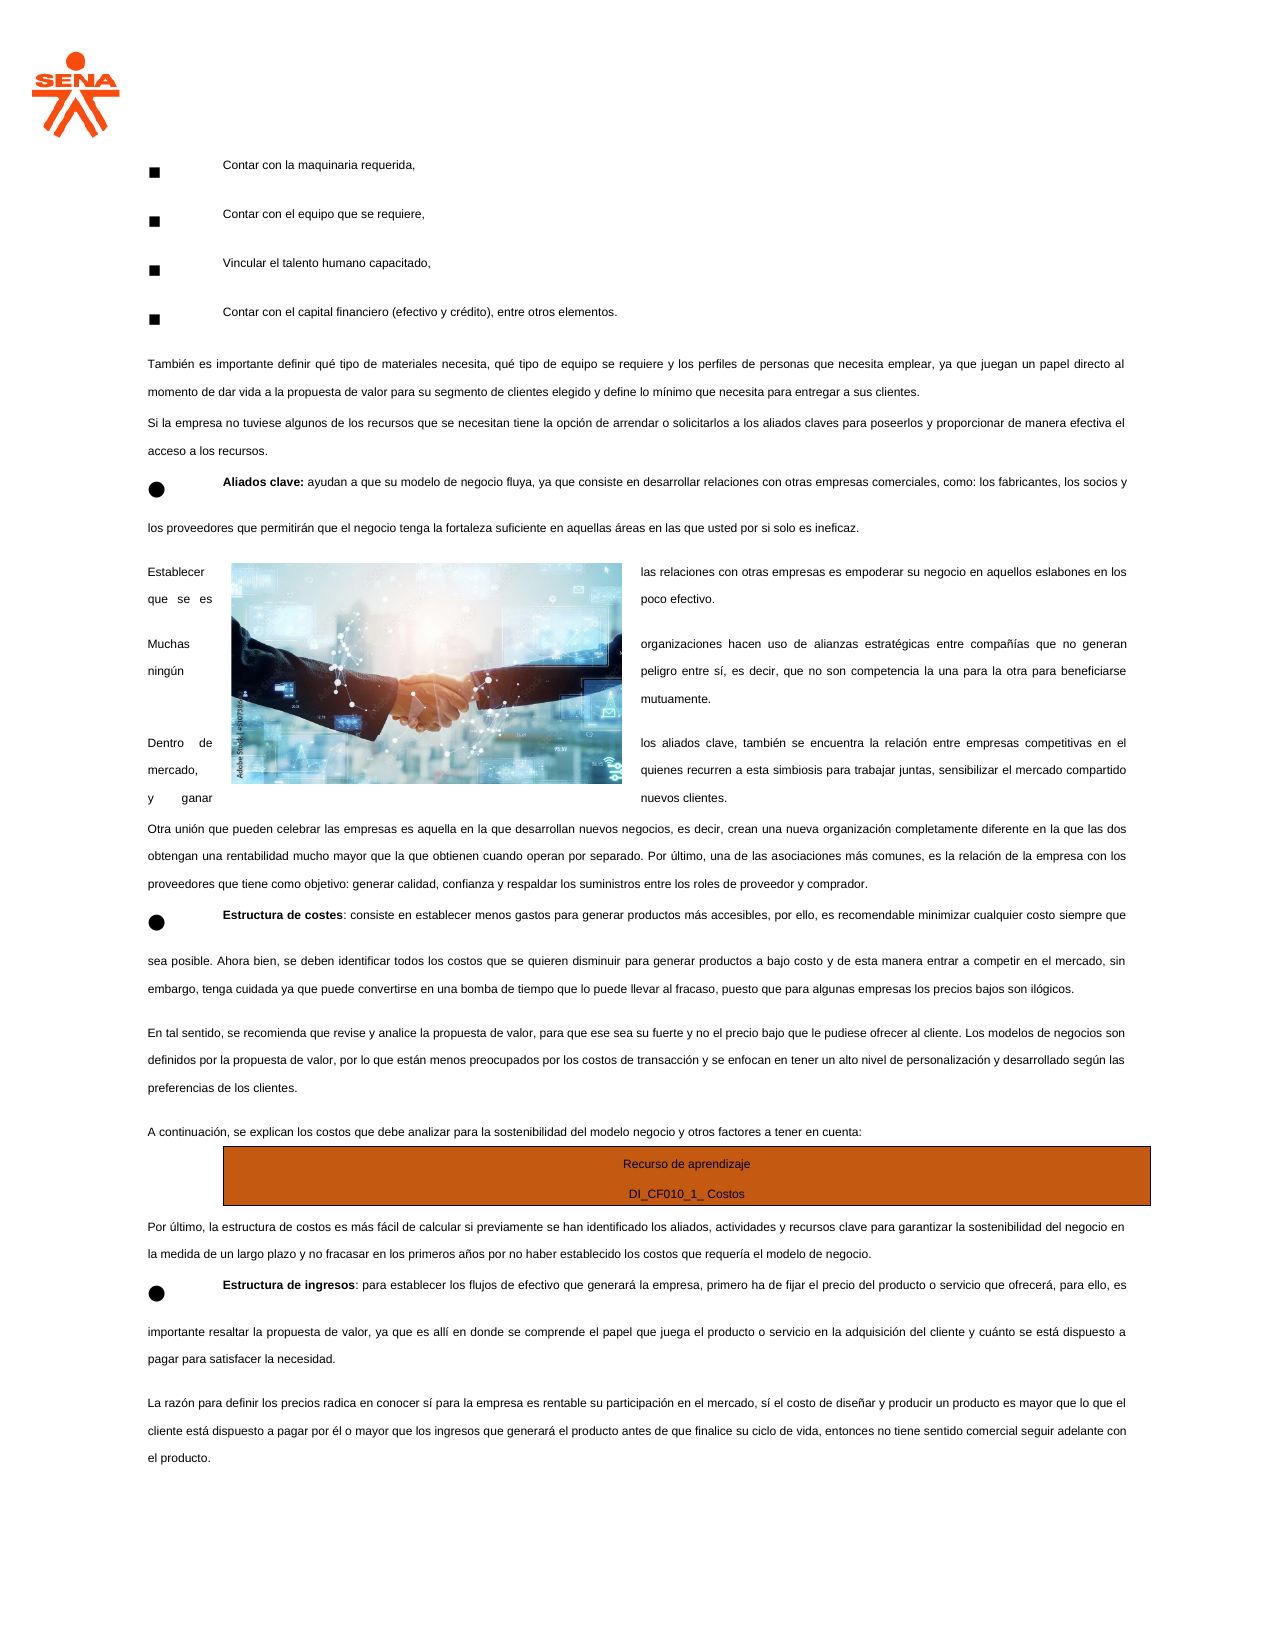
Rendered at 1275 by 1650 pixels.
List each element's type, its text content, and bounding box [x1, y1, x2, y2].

text Otra unión que pueden celebrar las empresas es aquella en la que desarrollan nuevos negocios, es decir, crean una nueva organización completamente diferente en la que las dos obtengan una rentabilidad mucho mayor que la que obtienen cuando operan por separado. Por último, una de las asociaciones más comunes, es la relación de la empresa con los proveedores que tiene como objetivo: generar calidad, confianza y respaldar los suministros entre los roles de proveedor y comprador. [147, 812, 1127, 891]
text A continuación, se explican los costos que debe analizar para la sostenibilidad del modelo negocio y otros factores a tener en cuenta: [147, 1115, 1127, 1139]
list Contar con el equipo que se requiere, [147, 197, 1127, 239]
text En tal sentido, se recomienda que revise y analice la propuesta de valor, para que ese sea su fuerte y no el precio bajo que le pudiese ofrecer al cliente. Los modelos de negocios son definidos por la propuesta de valor, por lo que están menos preocupados por los costos de transacción y se enfocan en tener un alto nivel de personalización y desarrollado según las preferencias de los clientes. [147, 1016, 1127, 1095]
text Dentro de los aliados clave, también se encuentra la relación entre empresas competitivas en el mercado, quienes recurren a esta simbiosis para trabajar juntas, sensibilizar el mercado compartido y ganar nuevos clientes. [147, 726, 1127, 805]
picture [231, 563, 622, 784]
text Establecer las relaciones con otras empresas es empoderar su negocio en aquellos eslabones en los que se es poco efectivo. [147, 555, 1127, 606]
list Contar con la maquinaria requerida, [147, 148, 1127, 190]
table_header Recurso de aprendizaje DI_CF010_1_ Costos [224, 1147, 1150, 1205]
text También es importante definir qué tipo de materiales necesita, qué tipo de equipo se requiere y los perfiles de personas que necesita emplear, ya que juegan un papel directo al momento de dar vida a la propuesta de valor para su segmento de clientes elegido y define lo mínimo que necesita para entregar a sus clientes. [147, 347, 1127, 399]
list Contar con el capital financiero (efectivo y crédito), entre otros elementos. [147, 295, 1127, 338]
text Si la empresa no tuviese algunos de los recursos que se necesitan tiene la opción de arrendar o solicitarlos a los aliados claves para poseerlos y proporcionar de manera efectiva el acceso a los recursos. [147, 406, 1127, 457]
list Vincular el talento humano capacitado, [147, 246, 1127, 288]
text Por último, la estructura de costos es más fácil de calcular si previamente se han identificado los aliados, actividades y recursos clave para garantizar la sostenibilidad del negocio en la medida de un largo plazo y no fracasar en los primeros años por no haber establecido los costos que requería el modelo de negocio. [147, 1210, 1127, 1261]
text La razón para definir los precios radica en conocer sí para la empresa es rentable su participación en el mercado, sí el costo de diseñar y producir un producto es mayor que lo que el cliente está dispuesto a pagar por él o mayor que los ingresos que generará el producto antes de que finalice su ciclo de vida, entonces no tiene sentido comercial seguir adelante con el producto. [147, 1386, 1127, 1465]
list Estructura de costes: consiste en establecer menos gastos para generar productos más accesibles, por ello, es recomendable minimizar cualquier costo siempre que sea posible. Ahora bien, se deben identificar todos los costos que se quieren disminuir para generar productos a bajo costo y de esta manera entrar a competir en el mercado, sin embargo, tenga cuidada ya que puede convertirse en una bomba de tiempo que lo puede llevar al fracaso, puesto que para algunas empresas los precios bajos son ilógicos. [147, 898, 1127, 996]
list Estructura de ingresos: para establecer los flujos de efectivo que generará la empresa, primero ha de fijar el precio del producto o servicio que ofrecerá, para ello, es importante resaltar la propuesta de valor, ya que es allí en donde se comprende el papel que juega el producto o servicio en la adquisición del cliente y cuánto se está dispuesto a pagar para satisfacer la necesidad. [147, 1268, 1127, 1366]
picture [22, 48, 126, 142]
list Aliados clave: ayudan a que su modelo de negocio fluya, ya que consiste en desarrollar relaciones con otras empresas comerciales, como: los fabricantes, los socios y los proveedores que permitirán que el negocio tenga la fortaleza suficiente en aquellas áreas en las que usted por si solo es ineficaz. [147, 464, 1127, 535]
text Muchas organizaciones hacen uso de alianzas estratégicas entre compañías que no generan ningún peligro entre sí, es decir, que no son competencia la una para la otra para beneficiarse mutuamente. [622, 627, 1127, 706]
